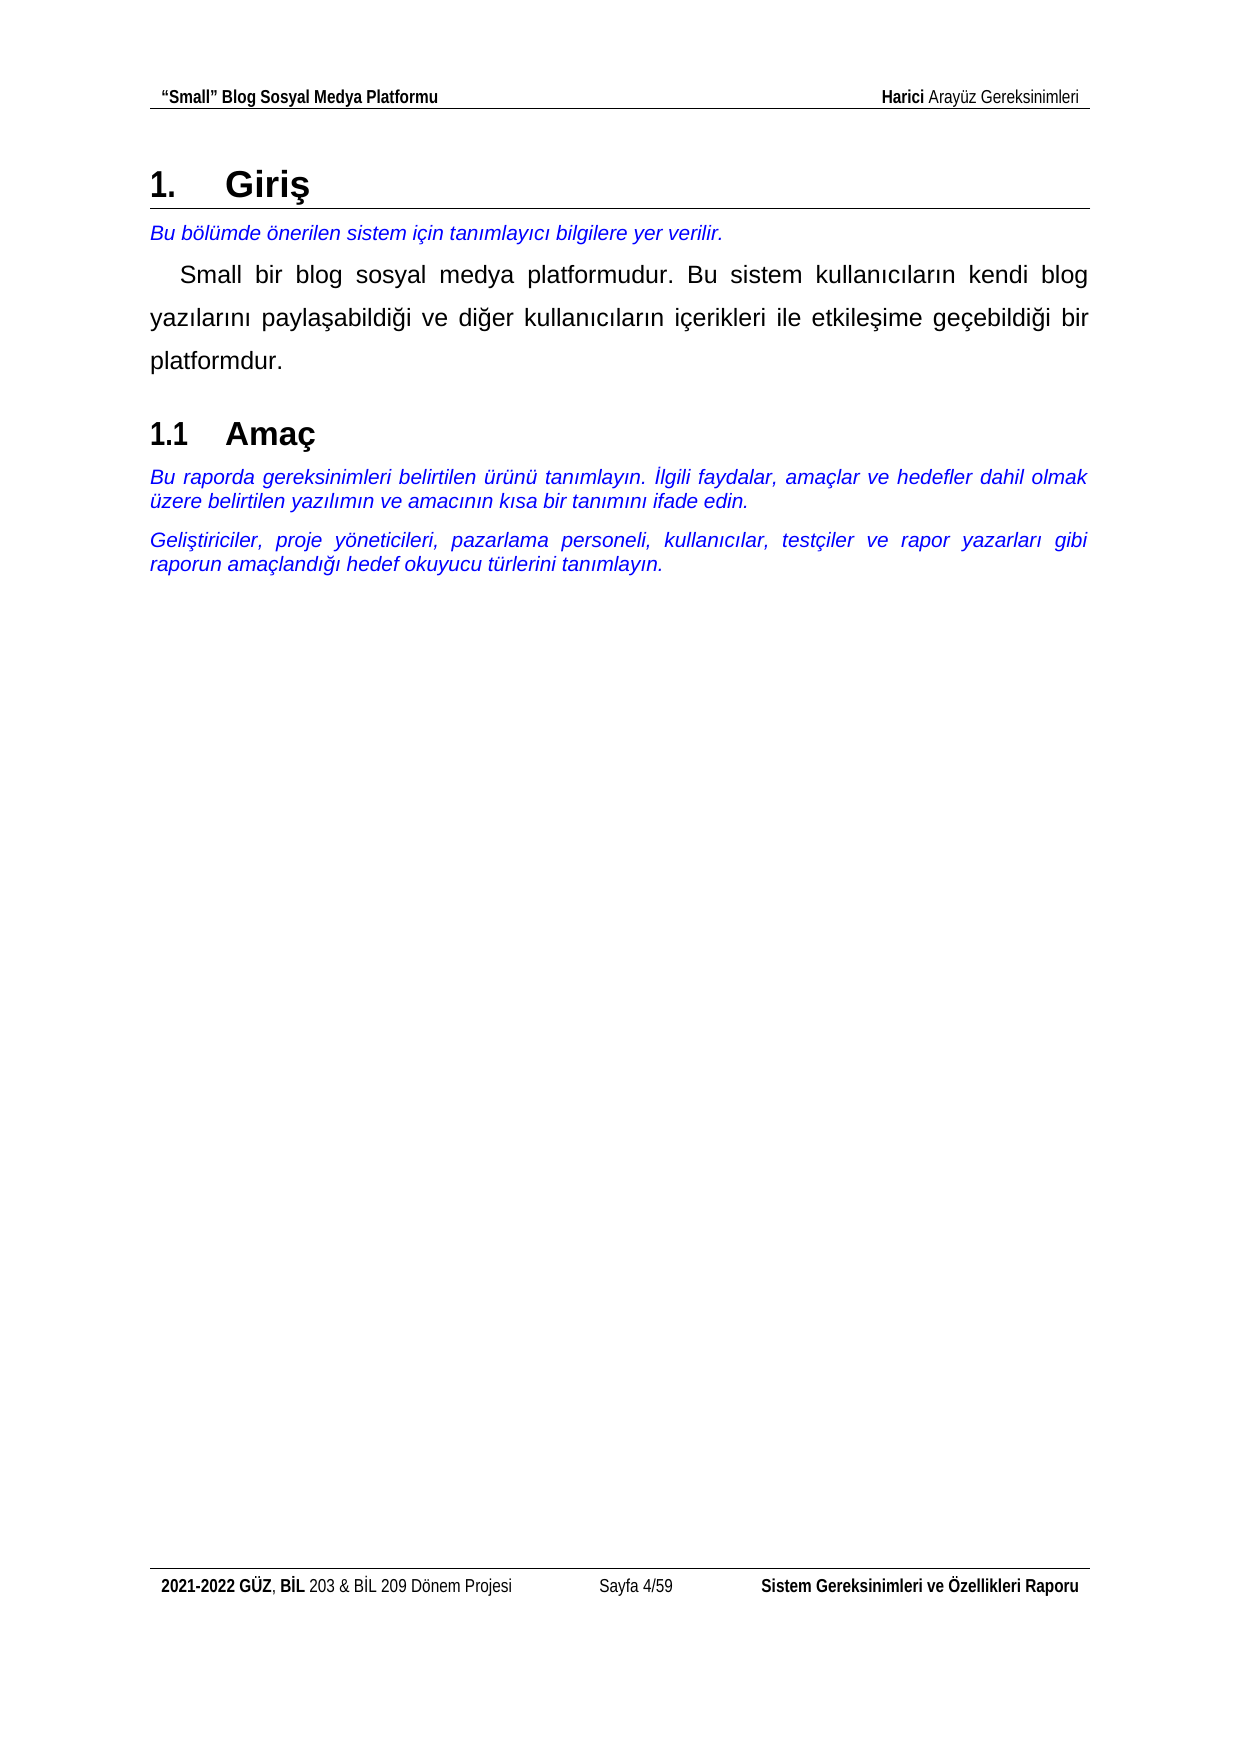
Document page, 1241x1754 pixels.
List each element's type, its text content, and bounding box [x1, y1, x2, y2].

text Geliştiriciler, proje yöneticileri, pazarlama personeli, kullanıcılar, testçiler ve rapor yazarları gibi raporun amaçlandığı hedef okuyucu türlerini tanımlayın. [150, 528, 1090, 576]
subtitle Giriş [150, 162, 1090, 208]
text Bu raporda gereksinimleri belirtilen ürünü tanımlayın. İlgili faydalar, amaçlar ve hedefler dahil olmak üzere belirtilen yazılımın ve amacının kısa bir tanımını ifade edin. [150, 465, 1090, 513]
subtitle Amaç [150, 414, 1090, 453]
text Small bir blog sosyal medya platformudur. Bu sistem kullanıcıların kendi blog yazılarını paylaşabildiği ve diğer kullanıcıların içerikleri ile etkileşime geçebildiği bir platformdur. [150, 260, 1090, 375]
text Bu bölümde önerilen sistem için tanımlayıcı bilgilere yer verilir. [150, 221, 1090, 245]
